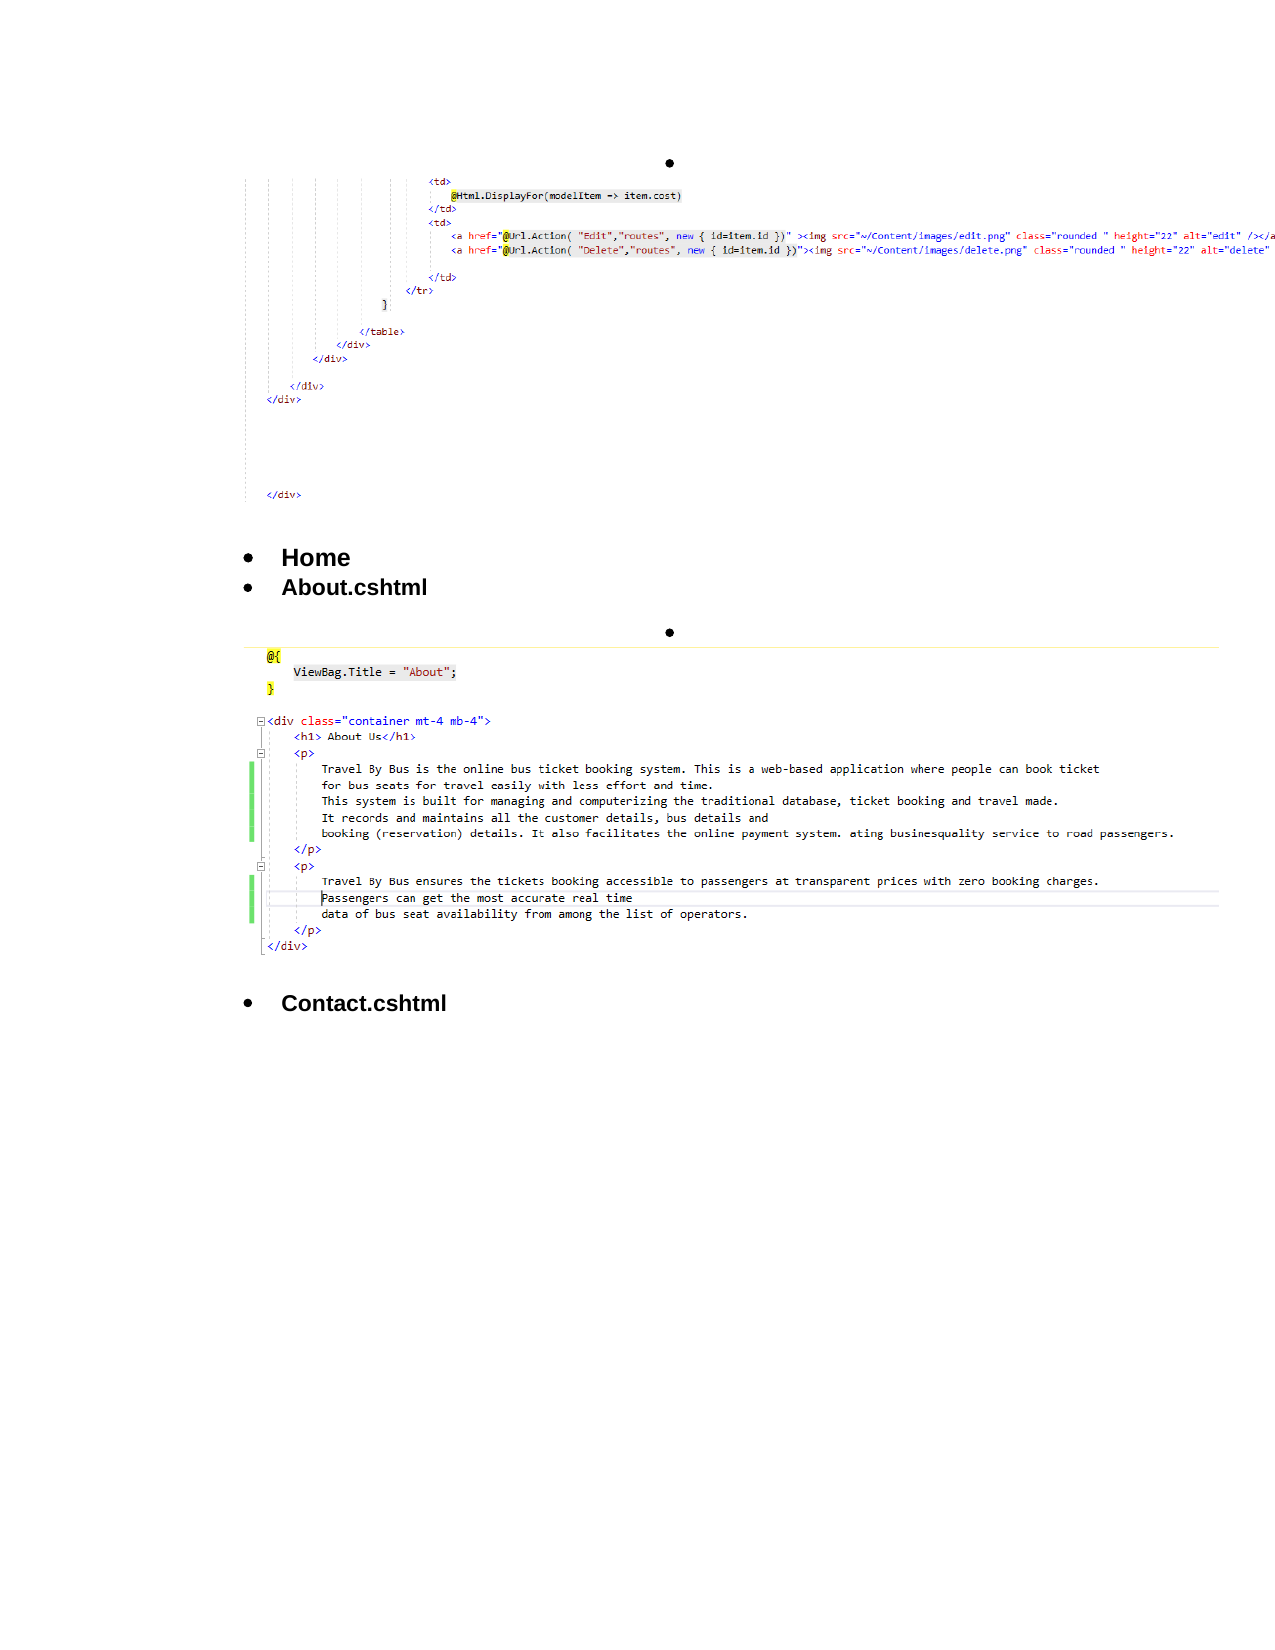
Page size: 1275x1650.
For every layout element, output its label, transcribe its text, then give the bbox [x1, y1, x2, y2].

text About.cshtml [244, 574, 1125, 601]
text Contact.cshtml [244, 989, 1125, 1016]
picture [243, 647, 1219, 971]
picture [243, 178, 1275, 525]
subtitle Home [244, 543, 1125, 572]
